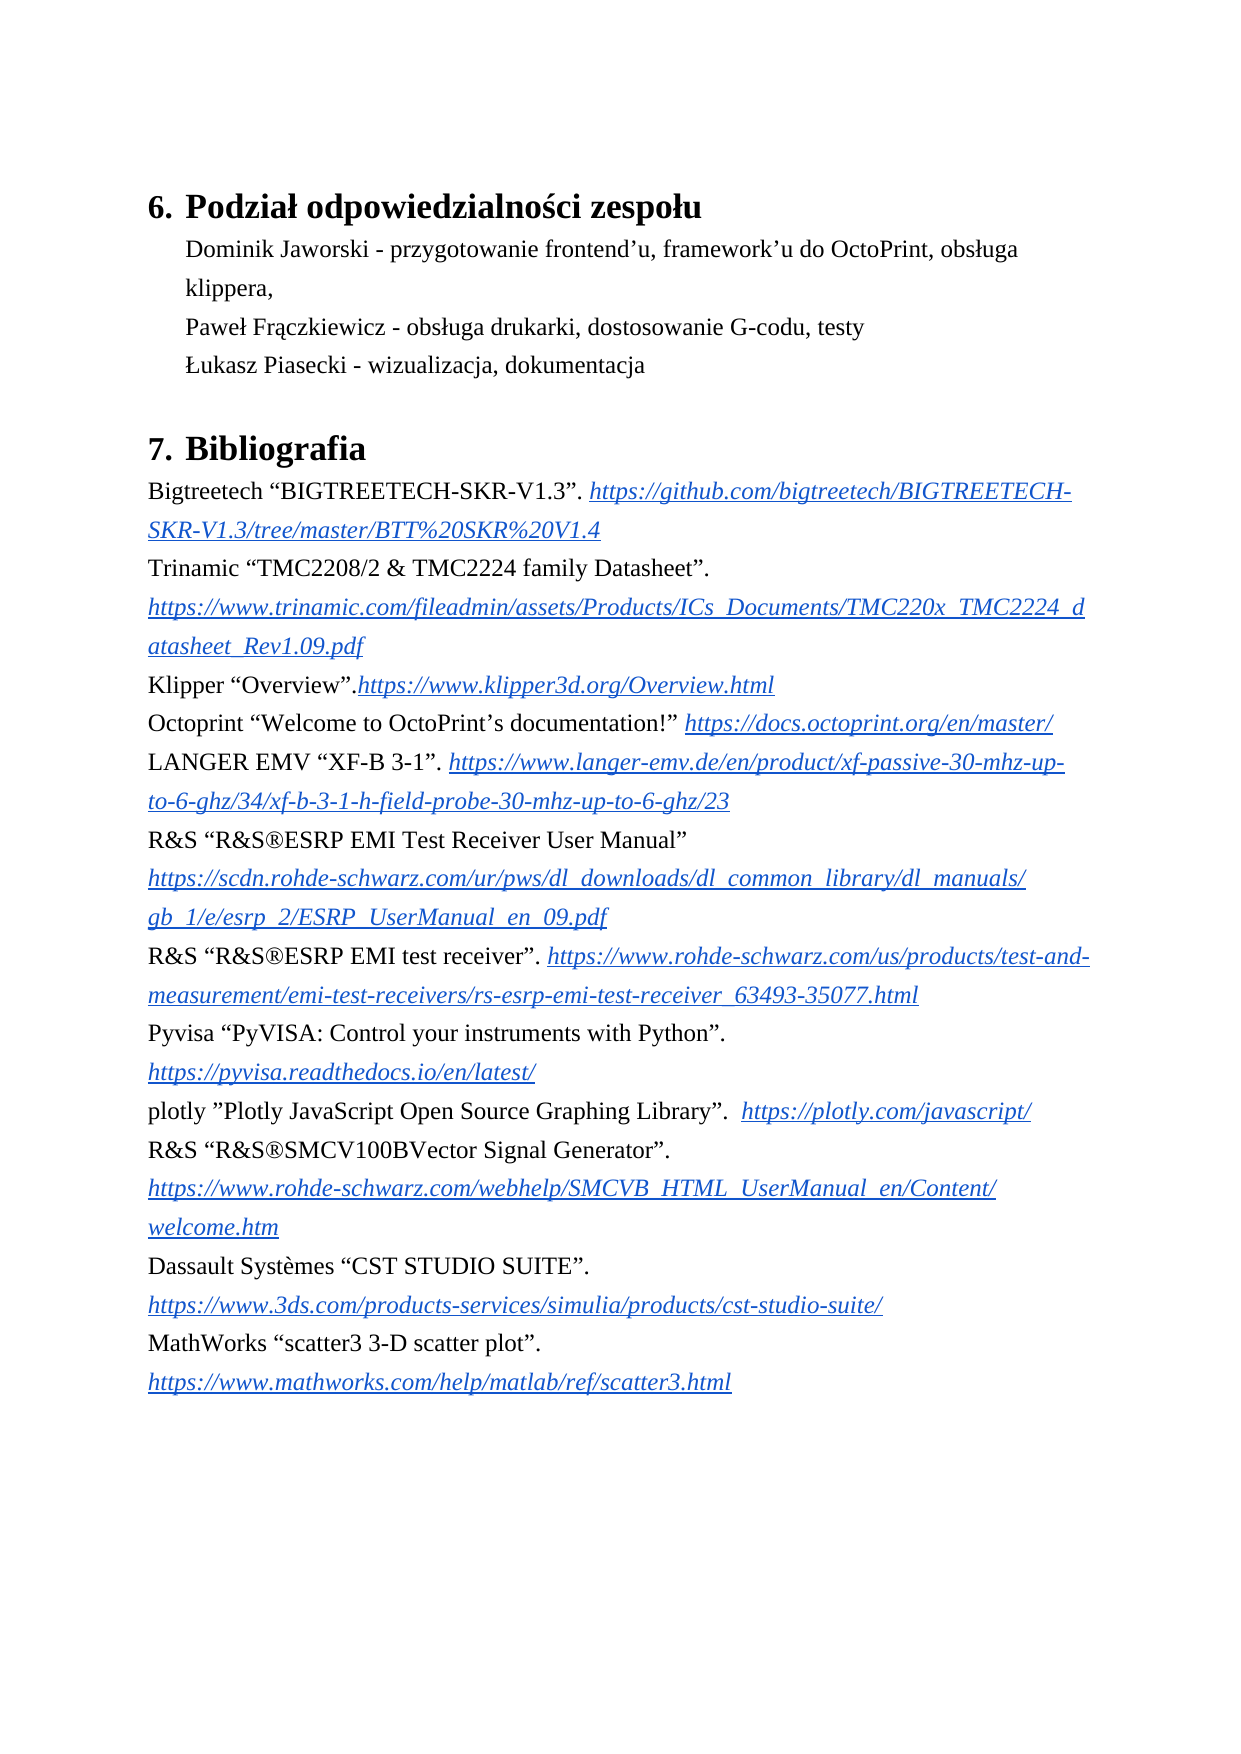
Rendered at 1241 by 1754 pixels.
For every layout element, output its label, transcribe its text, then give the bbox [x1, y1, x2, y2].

text Łukasz Piasecki - wizualizacja, dokumentacja [185, 351, 1093, 379]
text R&S “R&S®ESRP EMI test receiver”. https://www.rohde-schwarz.com/us/products/test-and-measurement/emi-test-receivers/rs-esrp-emi-test-receiver_63493-35077.html [148, 941, 1093, 1008]
text R&S “R&S®ESRP EMI Test Receiver User Manual” https://scdn.rohde-schwarz.com/ur/pws/dl_downloads/dl_common_library/dl_manuals/gb_1/e/esrp_2/ESRP_UserManual_en_09.pdf [148, 825, 1093, 931]
text Paweł Frączkiewicz - obsługa drukarki, dostosowanie G-codu, testy [185, 312, 1093, 341]
text Octoprint “Welcome to OctoPrint’s documentation!” https://docs.octoprint.org/en/master/ [148, 708, 1093, 737]
text Pyvisa “PyVISA: Control your instruments with Python”. https://pyvisa.readthedocs.io/en/latest/ [148, 1018, 1093, 1086]
text Dassault Systèmes “CST STUDIO SUITE”. https://www.3ds.com/products-services/simulia/products/cst-studio-suite/ [148, 1251, 1093, 1318]
text Klipper “Overview”.https://www.klipper3d.org/Overview.html [148, 670, 1093, 698]
text Dominik Jaworski - przygotowanie frontend’u, framework’u do OctoPrint, obsługa klippera, [185, 234, 1093, 302]
text MathWorks “scatter3 3-D scatter plot”. https://www.mathworks.com/help/matlab/ref/scatter3.html [148, 1328, 1093, 1396]
text Bigtreetech “BIGTREETECH-SKR-V1.3”. https://github.com/bigtreetech/BIGTREETECH-SKR-V1.3/tree/master/BTT%20SKR%20V1.4 [148, 476, 1093, 543]
text Trinamic “TMC2208/2 & TMC2224 family Datasheet”. https://www.trinamic.com/fileadmin/assets/Products/ICs_Documents/TMC220x_TMC2224_datasheet_Rev1.09.pdf [148, 553, 1093, 660]
text R&S “R&S®SMCV100BVector Signal Generator”. https://www.rohde-schwarz.com/webhelp/SMCVB_HTML_UserManual_en/Content/welcome.htm [148, 1135, 1093, 1241]
subtitle Podział odpowiedzialności zespołu [148, 185, 1093, 226]
text plotly ”Plotly JavaScript Open Source Graphing Library”. https://plotly.com/javascript/ [148, 1096, 1093, 1125]
subtitle Bibliografia [148, 427, 1093, 468]
text LANGER EMV “XF-B 3-1”. https://www.langer-emv.de/en/product/xf-passive-30-mhz-up-to-6-ghz/34/xf-b-3-1-h-field-probe-30-mhz-up-to-6-ghz/23 [148, 747, 1093, 815]
